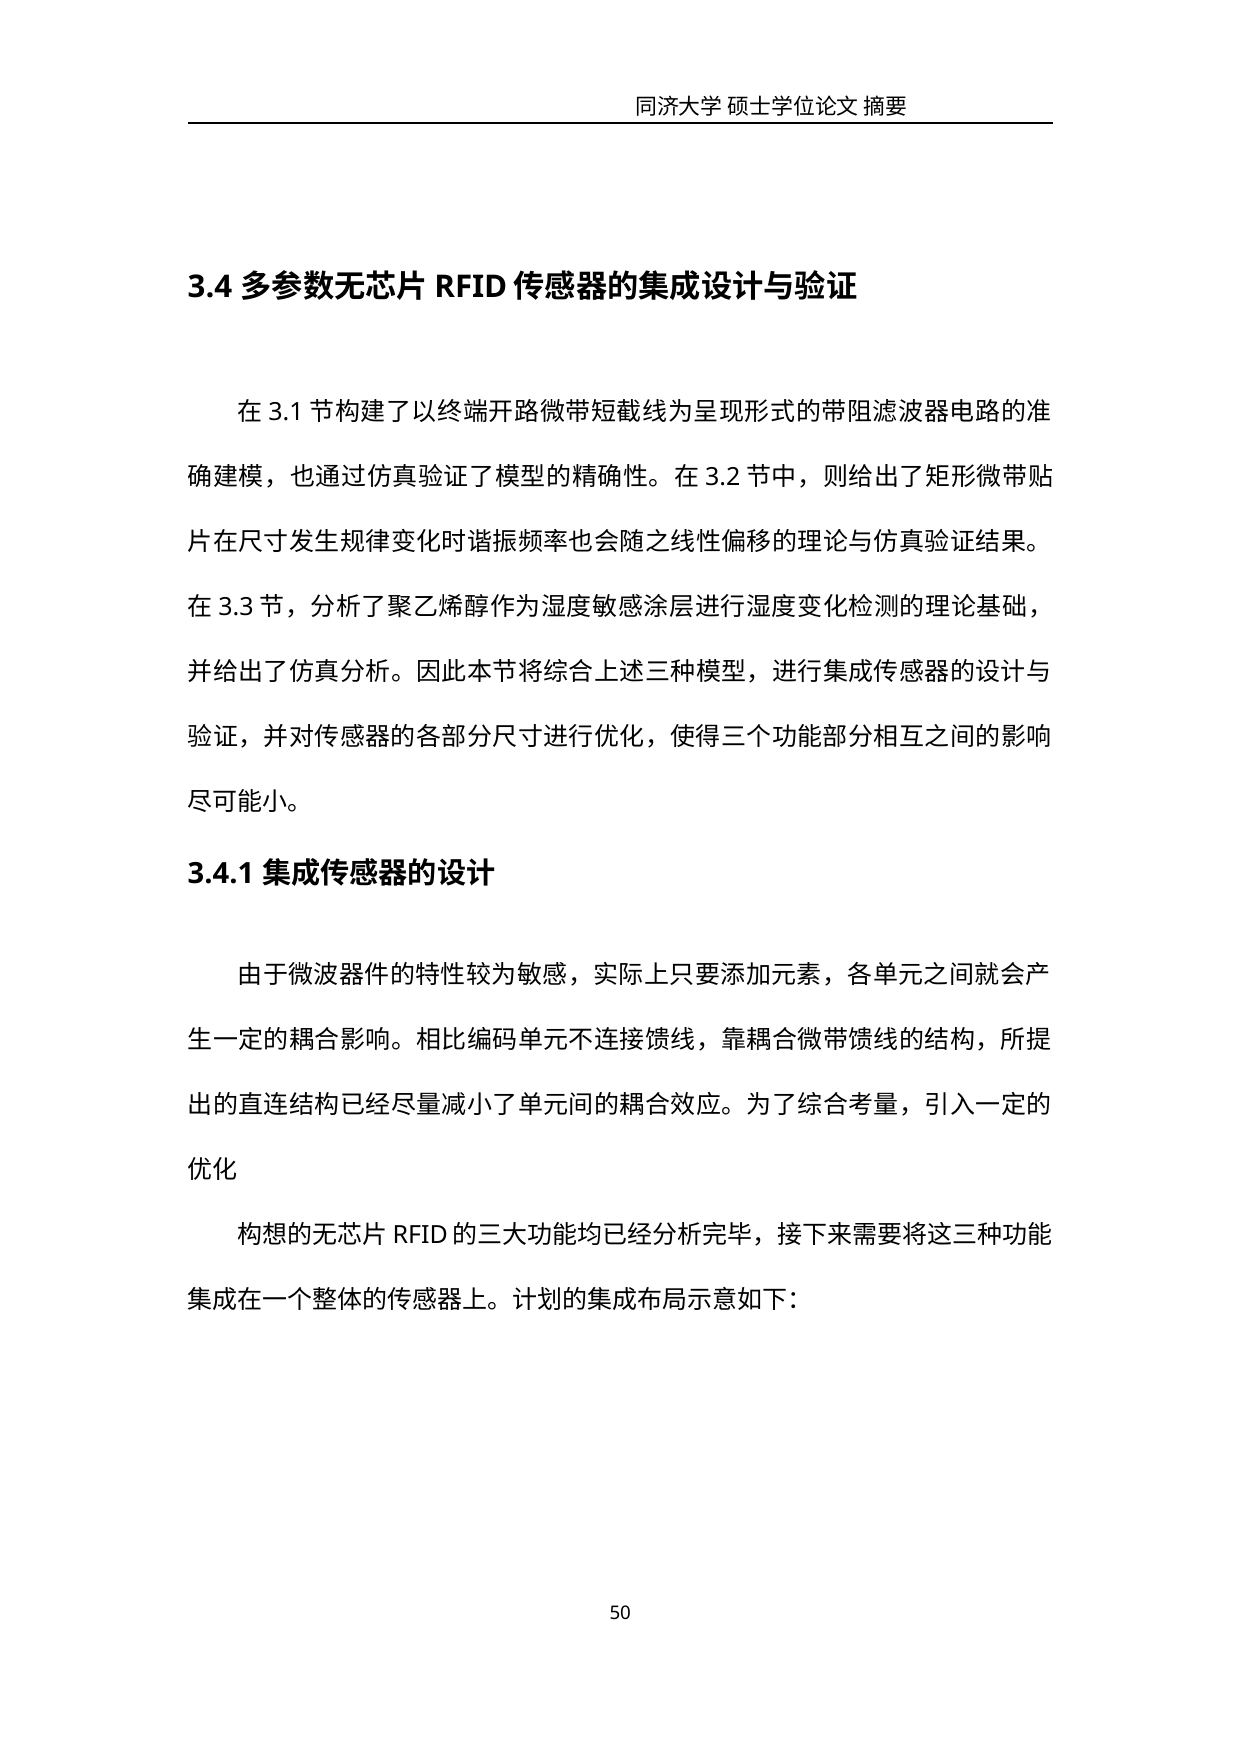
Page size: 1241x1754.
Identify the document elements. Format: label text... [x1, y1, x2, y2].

text 在3.1节构建了以终端开路微带短截线为呈现形式的带阻滤波器电路的准确建模，也通过仿真验证了模型的精确性。在3.2节中，则给出了矩形微带贴片在尺寸发生规律变化时谐振频率也会随之线性偏移的理论与仿真验证结果。在3.3节，分析了聚乙烯醇作为湿度敏感涂层进行湿度变化检测的理论基础，并给出了仿真分析。因此本节将综合上述三种模型，进行集成传感器的设计与验证，并对传感器的各部分尺寸进行优化，使得三个功能部分相互之间的影响尽可能小。 [187, 377, 1053, 832]
text 由于微波器件的特性较为敏感，实际上只要添加元素，各单元之间就会产生一定的耦合影响。相比编码单元不连接馈线，靠耦合微带馈线的结构，所提出的直连结构已经尽量减小了单元间的耦合效应。为了综合考量，引入一定的优化 [187, 941, 1053, 1201]
text 构想的无芯片RFID的三大功能均已经分析完毕，接下来需要将这三种功能集成在一个整体的传感器上。计划的集成布局示意如下： [187, 1201, 1053, 1331]
subtitle 3.4 多参数无芯片RFID传感器的集成设计与验证 [187, 252, 1053, 317]
subtitle 3.4.1 集成传感器的设计 [187, 838, 1053, 903]
